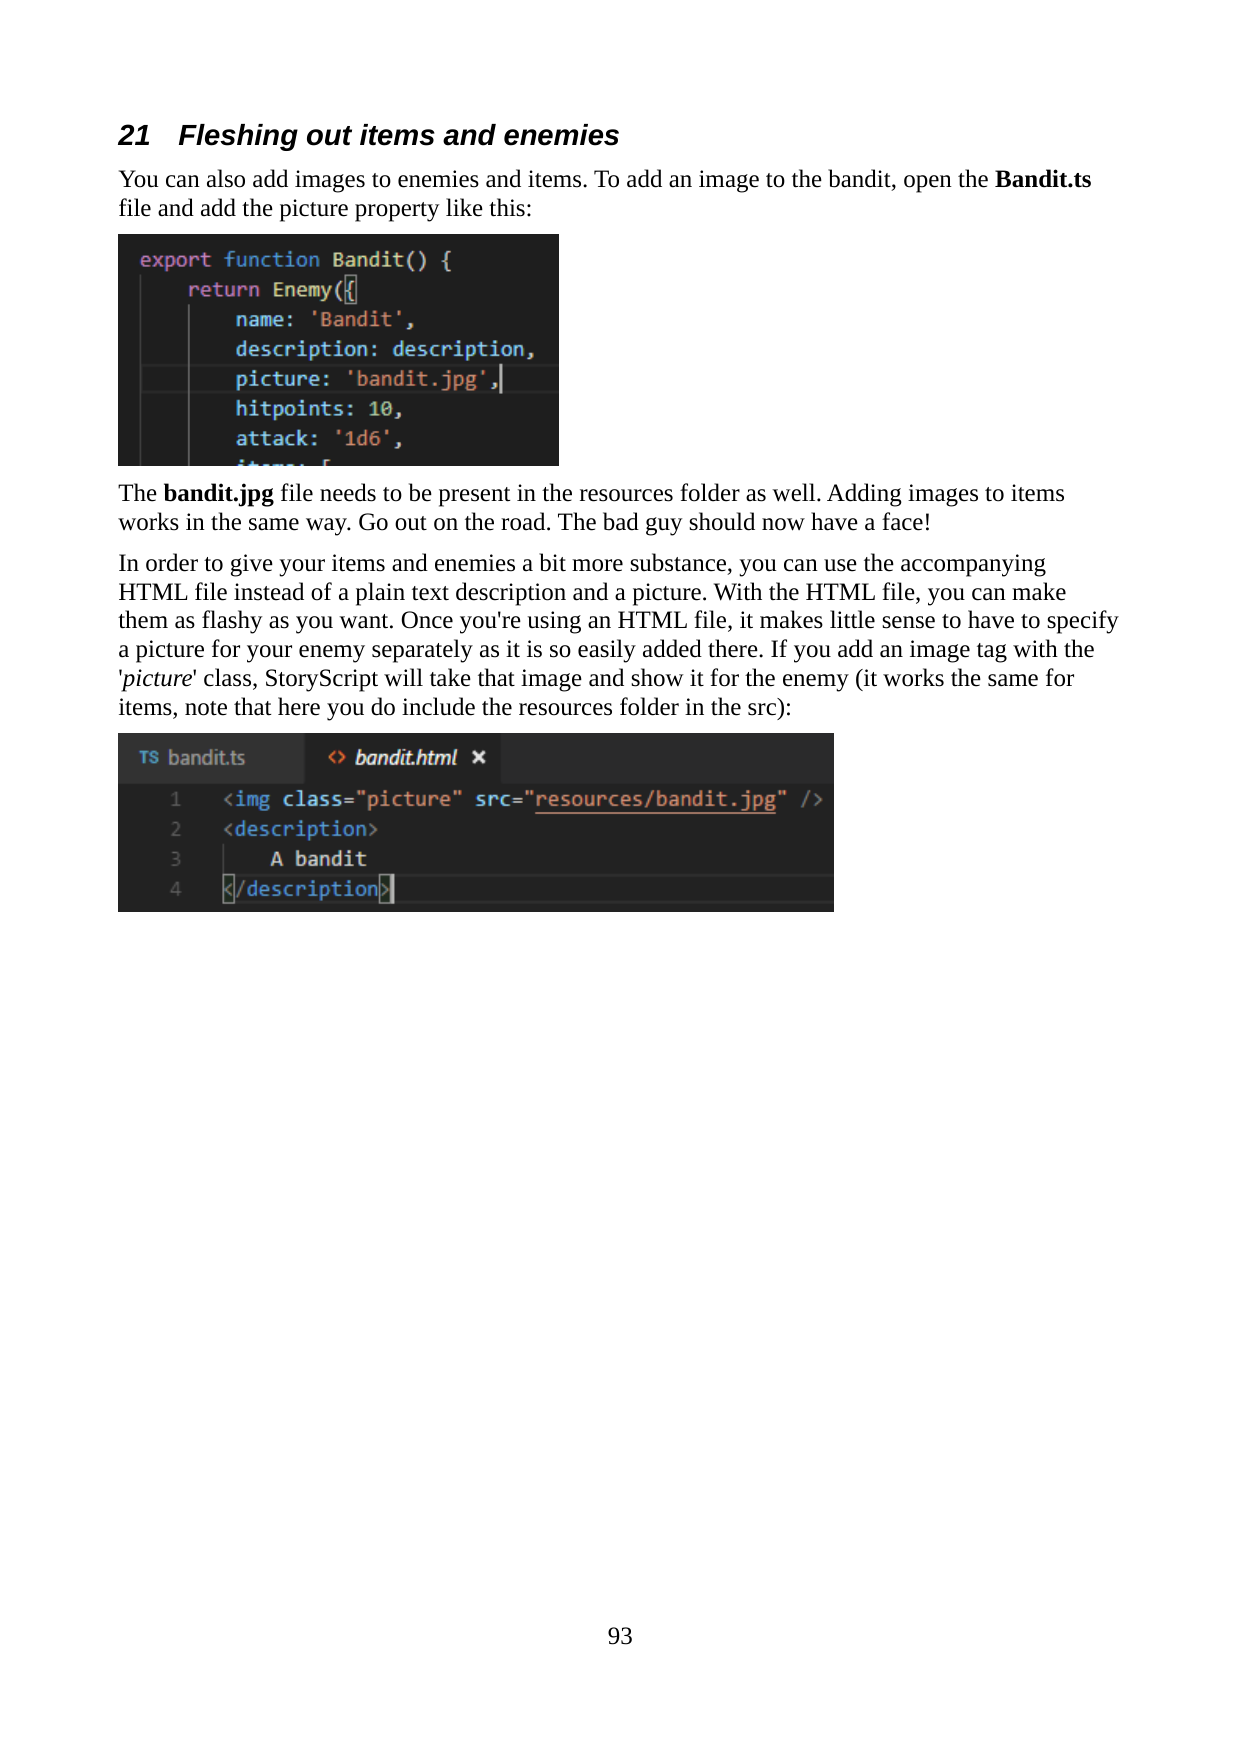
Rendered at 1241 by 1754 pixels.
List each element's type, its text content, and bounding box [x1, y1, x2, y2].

text The bandit.jpg file needs to be present in the resources folder as well. Adding images to items works in the same way. Go out on the road. The bad guy should now have a face! [118, 478, 1122, 535]
picture [118, 234, 559, 466]
picture [118, 733, 834, 912]
text You can also add images to enemies and items. To add an image to the bandit, open the Bandit.ts file and add the picture property like this: [118, 164, 1122, 222]
subtitle Fleshing out items and enemies [118, 118, 1122, 152]
text In order to give your items and enemies a bit more substance, you can use the accompanying HTML file instead of a plain text description and a picture. With the HTML file, you can make them as flashy as you want. Once you're using an HTML file, it makes little sense to have to specify a picture for your enemy separately as it is so easily added there. If you add an image tag with the 'picture' class, StoryScript will take that image and show it for the enemy (it works the same for items, note that here you do include the resources folder in the src): [118, 548, 1122, 720]
